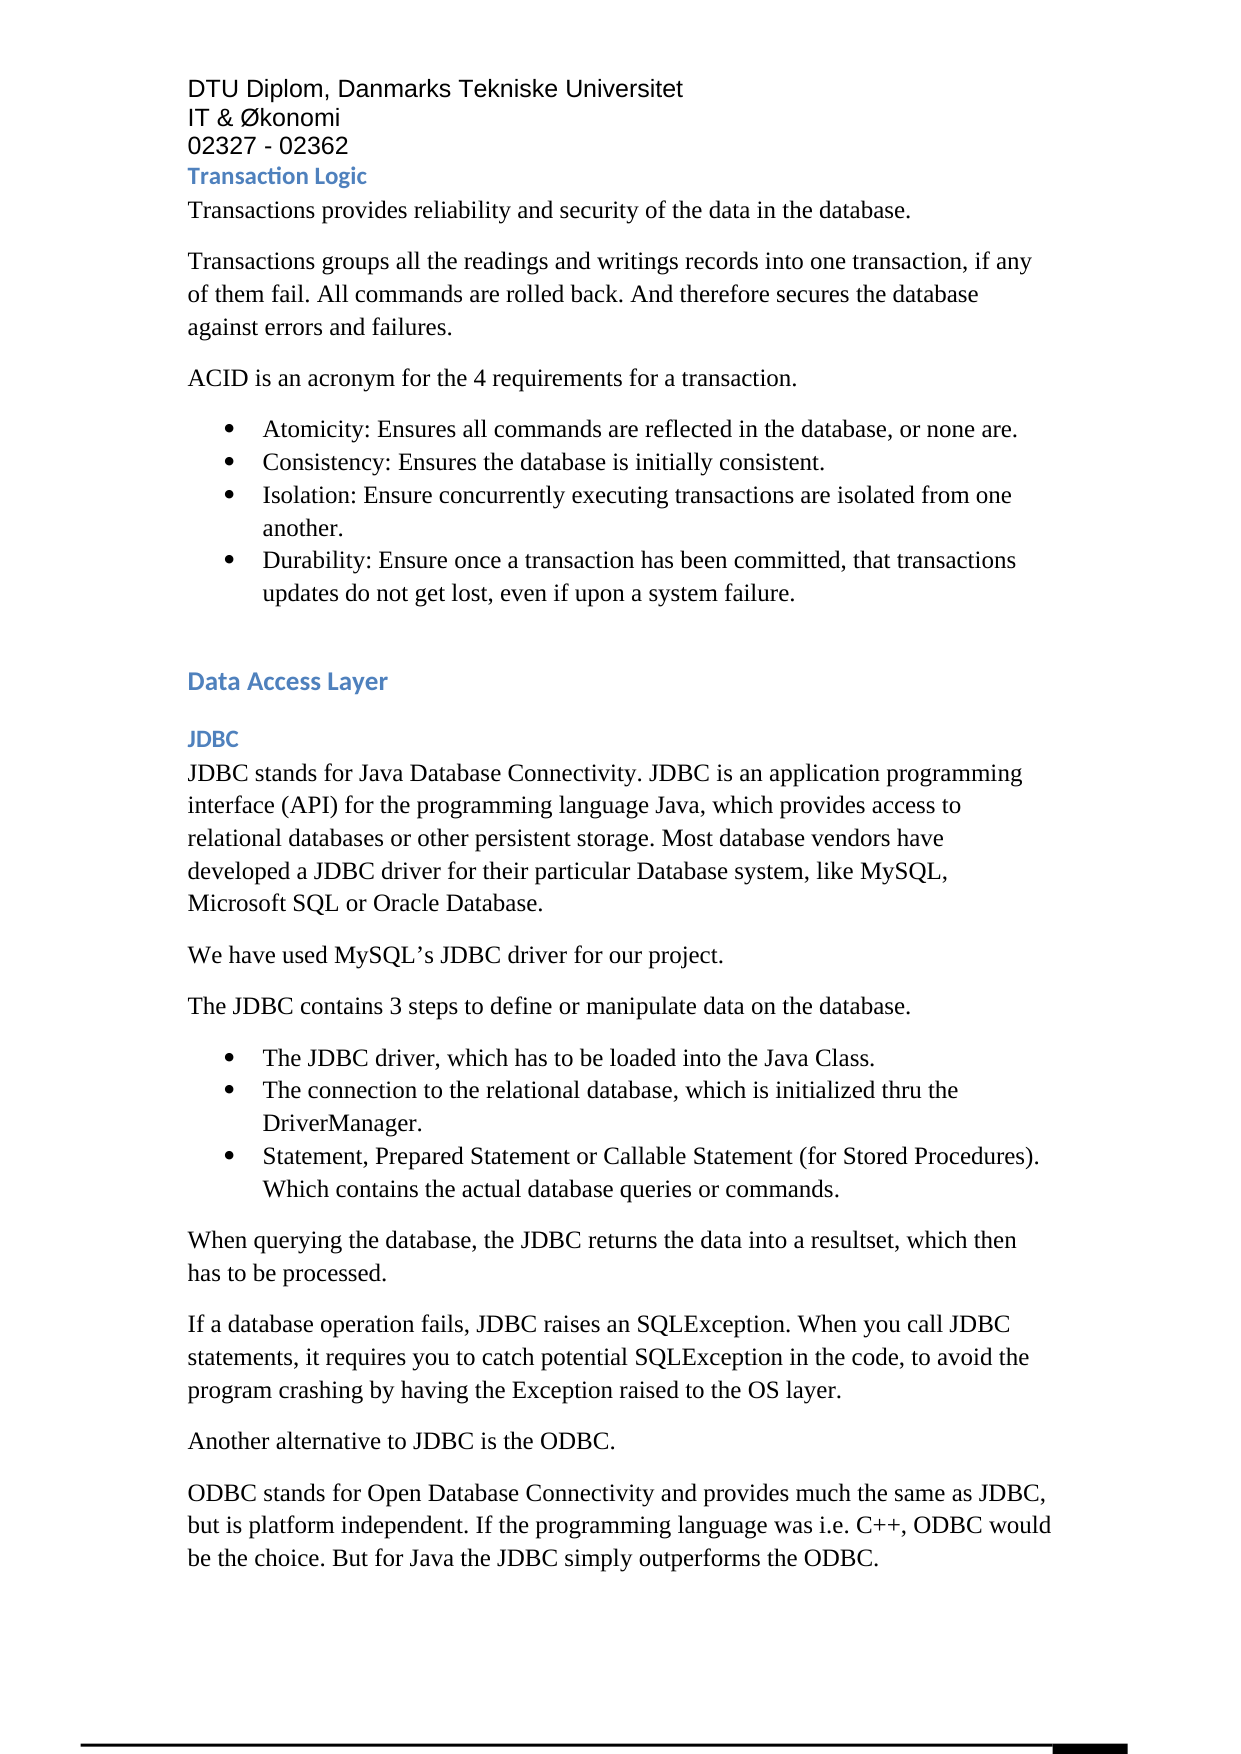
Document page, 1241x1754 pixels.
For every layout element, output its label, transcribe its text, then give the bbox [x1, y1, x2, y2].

text If a database operation fails, JDBC raises an SQLException. When you call JDBC statements, it requires you to catch potential SQLException in the code, to avoid the program crashing by having the Exception raised to the OS layer. [187, 1309, 1053, 1403]
list Isolation: Ensure concurrently executing transactions are isolated from one another. [225, 480, 1053, 541]
list The JDBC driver, which has to be loaded into the Java Class. [225, 1043, 1053, 1072]
list Statement, Prepared Statement or Callable Statement (for Stored Procedures). Which contains the actual database queries or commands. [225, 1141, 1053, 1202]
text Transactions provides reliability and security of the data in the database. [187, 195, 1053, 223]
subtitle Data Access Layer [187, 664, 1053, 697]
text Another alternative to JDBC is the ODBC. [187, 1426, 1053, 1455]
text ACID is an acronym for the 4 requirements for a transaction. [187, 363, 1053, 392]
subtitle Transaction Logic [187, 160, 1053, 191]
subtitle JDBC [187, 723, 1053, 753]
list The connection to the relational database, which is initialized thru the DriverManager. [225, 1076, 1053, 1137]
list Atomicity: Ensures all commands are reflected in the database, or none are. [225, 414, 1053, 443]
list Durability: Ensure once a transaction has been committed, that transactions updates do not get lost, even if upon a system failure. [225, 545, 1053, 607]
text The JDBC contains 3 steps to define or manipulate data on the database. [187, 991, 1053, 1020]
text We have used MySQL’s JDBC driver for our project. [187, 940, 1053, 969]
text When querying the database, the JDBC returns the data into a resultset, which then has to be processed. [187, 1225, 1053, 1287]
text Transactions groups all the readings and writings records into one transaction, if any of them fail. All commands are rolled back. And therefore secures the database against errors and failures. [187, 246, 1053, 340]
text ODBC stands for Open Database Connectivity and provides much the same as JDBC, but is platform independent. If the programming language was i.e. C++, ODBC would be the choice. But for Java the JDBC simply outperforms the ODBC. [187, 1478, 1053, 1572]
text JDBC stands for Java Database Connectivity. JDBC is an application programming interface (API) for the programming language Java, which provides access to relational databases or other persistent storage. Most database vendors have developed a JDBC driver for their particular Database system, like MySQL, Microsoft SQL or Oracle Database. [187, 758, 1053, 917]
list Consistency: Ensures the database is initially consistent. [225, 447, 1053, 476]
